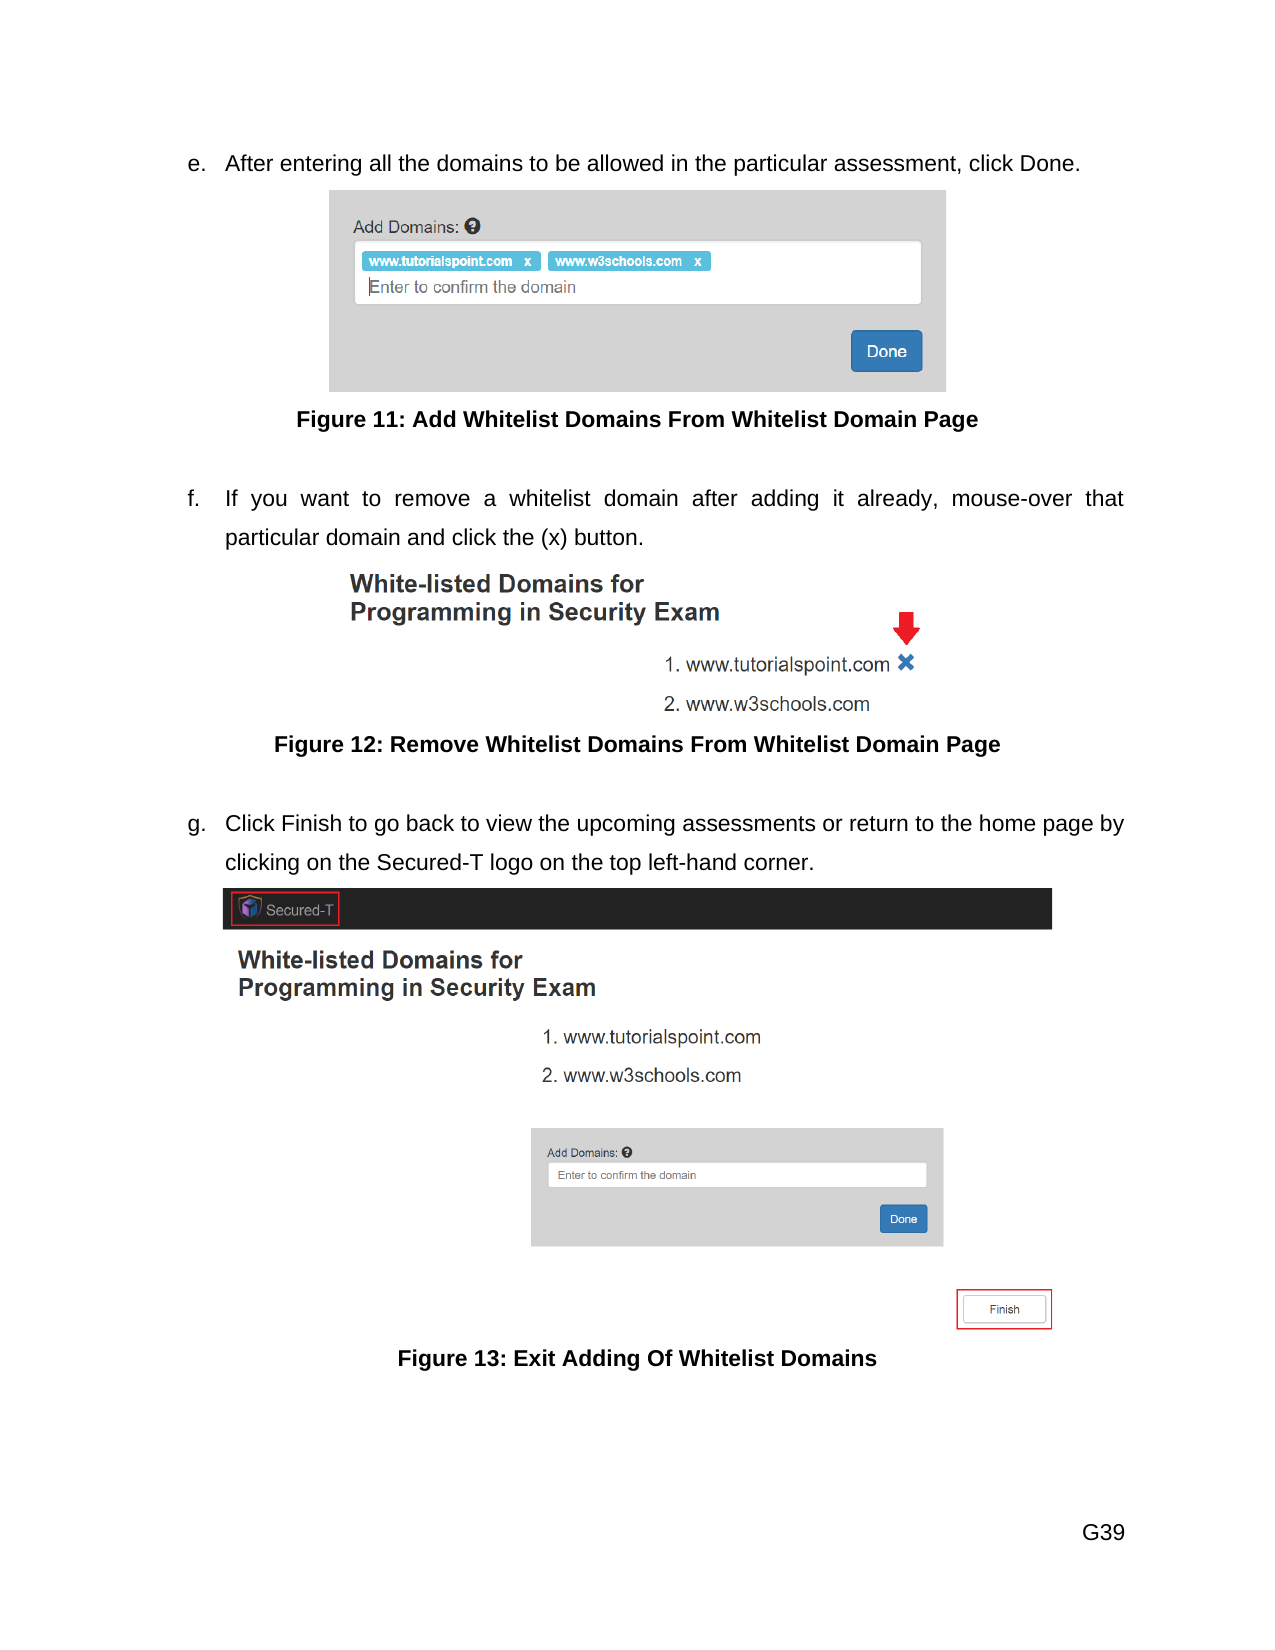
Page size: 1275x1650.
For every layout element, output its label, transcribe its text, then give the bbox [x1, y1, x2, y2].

text Figure 11: Add Whitelist Domains From Whitelist Domain Page [150, 406, 1125, 432]
list Click Finish to go back to view the upcoming assessments or return to the home page by clicking on the Secured-T logo on the top left-hand corner. [187, 810, 1125, 876]
text Figure 12: Remove Whitelist Domains From Whitelist Domain Page [150, 731, 1125, 757]
list After entering all the domains to be allowed in the particular assessment, click Done. [187, 150, 1125, 176]
picture [222, 888, 1053, 1332]
list If you want to remove a whitelist domain after adding it already, mouse-over that particular domain and click the (x) button. [187, 485, 1125, 551]
picture [328, 189, 947, 393]
text Figure 13: Exit Adding Of Whitelist Domains [150, 1345, 1125, 1371]
picture [343, 563, 932, 718]
